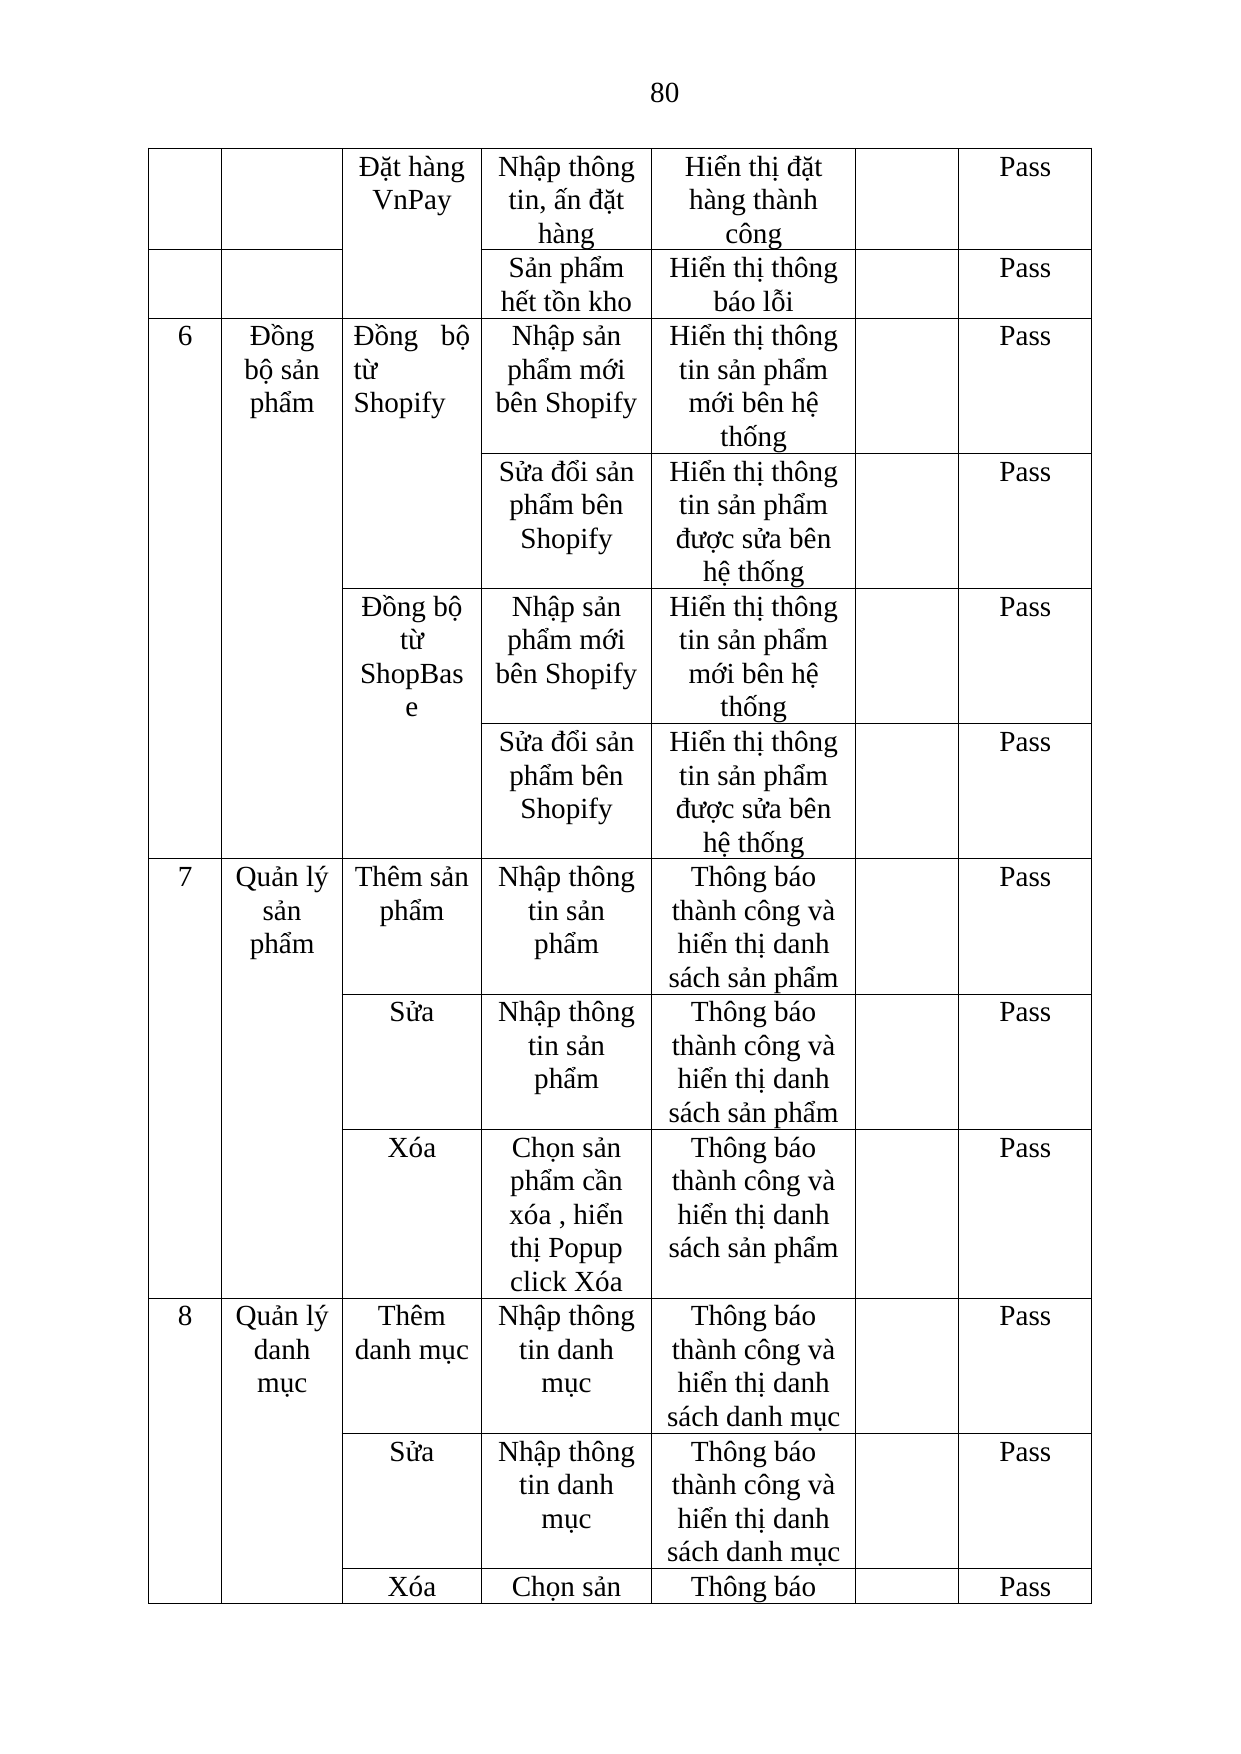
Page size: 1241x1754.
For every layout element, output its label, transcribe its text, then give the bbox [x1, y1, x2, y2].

table_cell Nhập thông tin danh mục [482, 1299, 651, 1433]
table_cell Chọn sản phẩm cần xóa , hiển thị Popup click Xóa [482, 1130, 651, 1297]
table_cell Sửa [343, 1434, 481, 1568]
table_cell Xóa [343, 1569, 481, 1602]
table_cell Quản lý sản phẩm [222, 859, 342, 1297]
table_cell Thêm sản phẩm [343, 859, 481, 993]
table_cell Hiển thị thông tin sản phẩm mới bên hệ thống [652, 589, 855, 723]
table_cell Hiển thị thông tin sản phẩm được sửa bên hệ thống [652, 724, 855, 858]
table_cell Đồng bộ từ Shopify [343, 319, 481, 588]
table_cell Pass [959, 589, 1091, 723]
table_cell [856, 1130, 958, 1297]
table_cell Sửa đổi sản phẩm bên Shopify [482, 724, 651, 858]
table_cell [856, 1299, 958, 1433]
table_cell [856, 859, 958, 993]
table_cell Thông báo thành công và hiển thị danh sách sản phẩm [652, 859, 855, 993]
table_cell Nhập thông tin, ấn đặt hàng [482, 149, 651, 249]
table_cell 6 [149, 319, 221, 858]
table_cell Sản phẩm hết tồn kho [482, 250, 651, 317]
table_cell 7 [149, 859, 221, 1297]
table_cell 8 [149, 1299, 221, 1602]
table_cell Đặt hàng VnPay [343, 149, 481, 317]
table_cell Nhập thông tin danh mục [482, 1434, 651, 1568]
table_cell [856, 589, 958, 723]
table_cell [856, 149, 958, 249]
table_cell [149, 250, 221, 317]
table_cell Pass [959, 454, 1091, 588]
table_cell Pass [959, 995, 1091, 1129]
table_cell [856, 1434, 958, 1568]
table_cell Nhập sản phẩm mới bên Shopify [482, 589, 651, 723]
table_cell Hiển thị thông tin sản phẩm được sửa bên hệ thống [652, 454, 855, 588]
table_cell Nhập sản phẩm mới bên Shopify [482, 319, 651, 453]
table_cell [856, 1569, 958, 1602]
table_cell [652, 1434, 855, 1568]
table_cell Thông báo thành công và hiển thị danh sách sản phẩm [652, 1130, 855, 1297]
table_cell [482, 1569, 651, 1602]
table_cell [652, 1569, 855, 1602]
table_cell Pass [959, 1299, 1091, 1433]
table_cell Quản lý danh mục [222, 1299, 342, 1602]
table_cell Pass [959, 1434, 1091, 1568]
table_cell Hiển thị đặt hàng thành công [652, 149, 855, 249]
table_cell Sửa đổi sản phẩm bên Shopify [482, 454, 651, 588]
table_cell [856, 250, 958, 317]
table_cell Pass [959, 1569, 1091, 1602]
table_cell Thêm danh mục [343, 1299, 481, 1433]
table_cell Pass [959, 859, 1091, 993]
table_cell Đồng bộ sản phẩm [222, 319, 342, 858]
table_cell [222, 250, 342, 317]
table_cell Pass [959, 250, 1091, 317]
table_cell [856, 454, 958, 588]
table_cell Thông báo thành công và hiển thị danh sách sản phẩm [652, 995, 855, 1129]
table_cell Hiển thị thông báo lỗi [652, 250, 855, 317]
table_cell Hiển thị thông tin sản phẩm mới bên hệ thống [652, 319, 855, 453]
table_cell Xóa [343, 1130, 481, 1297]
table_cell Pass [959, 149, 1091, 249]
table_cell [856, 319, 958, 453]
table_cell Đồng bộ từ ShopBase [343, 589, 481, 858]
table_cell Nhập thông tin sản phẩm [482, 995, 651, 1129]
table_cell Sửa [343, 995, 481, 1129]
table_cell [856, 724, 958, 858]
table_cell Nhập thông tin sản phẩm [482, 859, 651, 993]
table_cell Pass [959, 1130, 1091, 1297]
table_cell Pass [959, 724, 1091, 858]
table_cell [856, 995, 958, 1129]
table_cell Pass [959, 319, 1091, 453]
table_cell Thông báo thành công và hiển thị danh sách danh mục [652, 1299, 855, 1433]
